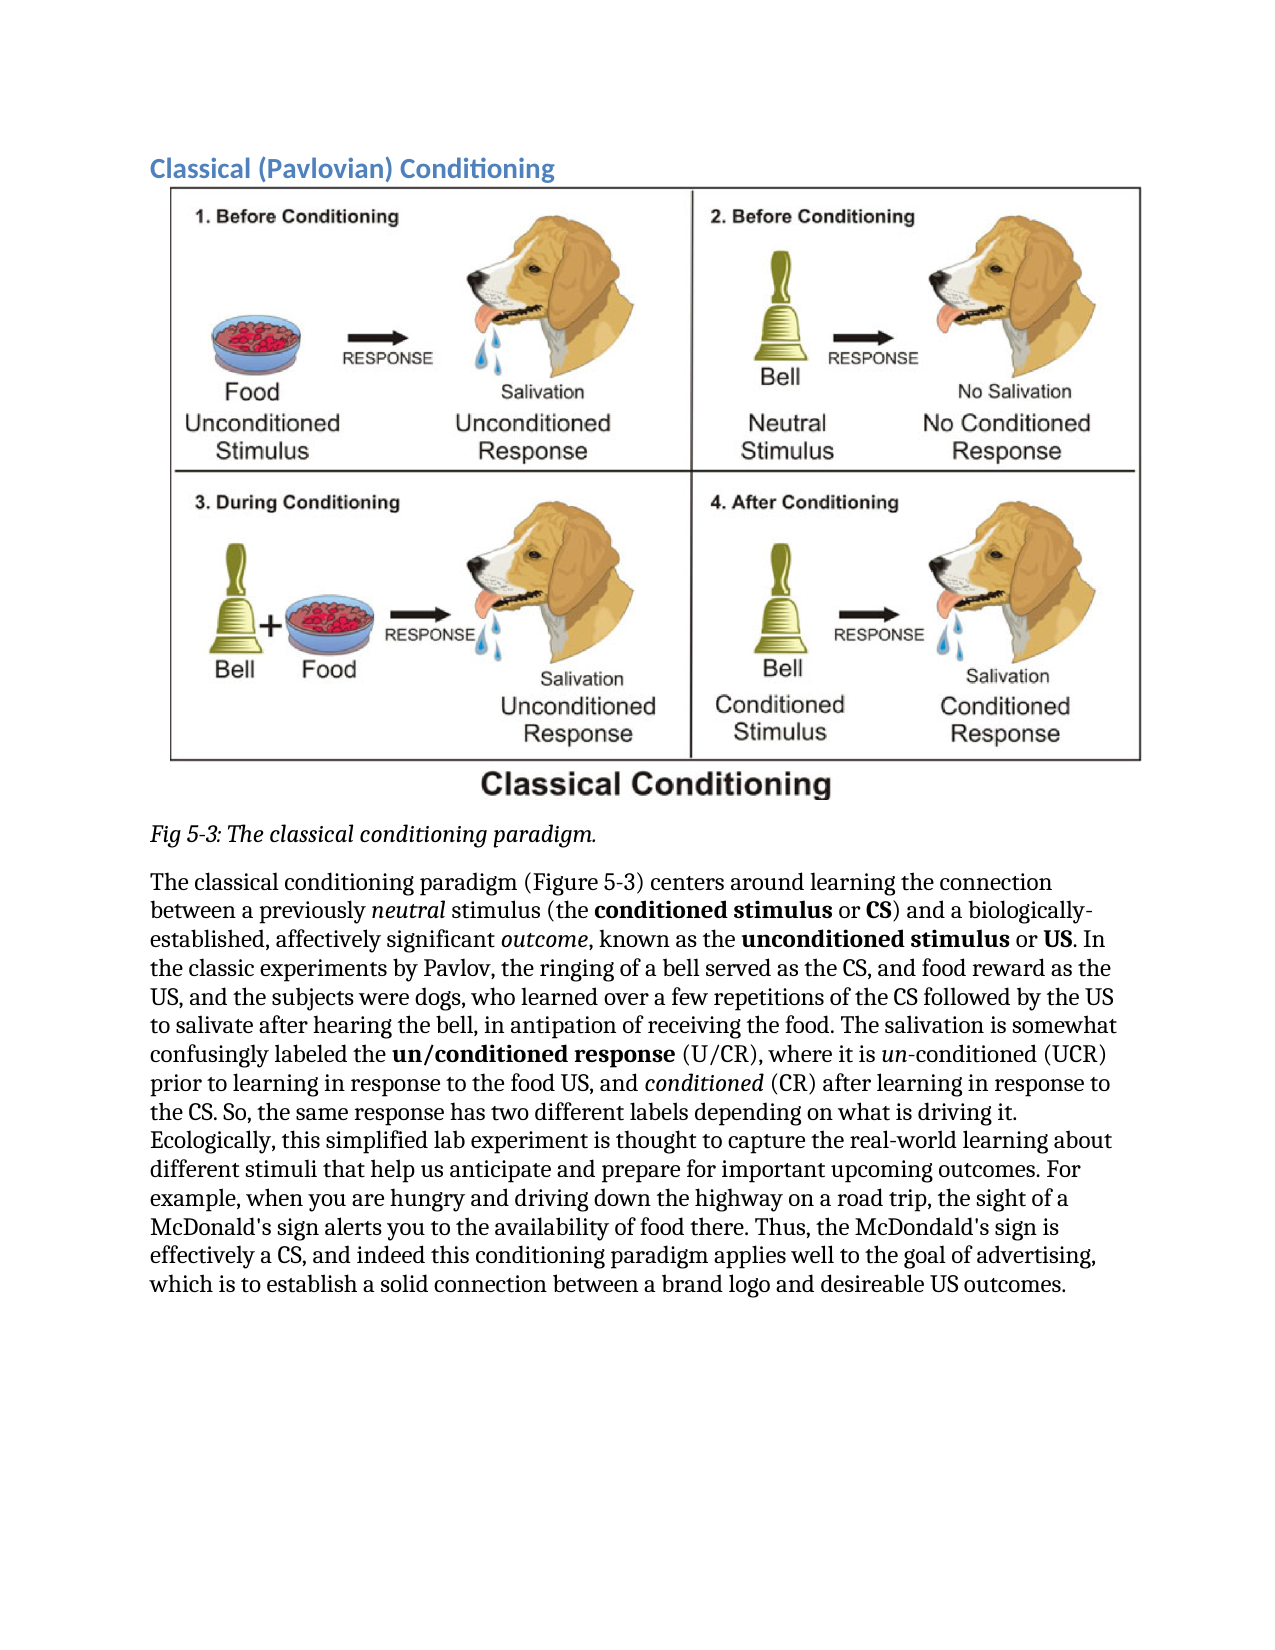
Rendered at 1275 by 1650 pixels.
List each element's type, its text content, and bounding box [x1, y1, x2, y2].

subtitle Classical (Pavlovian) Conditioning [150, 150, 1125, 186]
text The classical conditioning paradigm (Figure 5-3) centers around learning the connection between a previously neutral stimulus (the conditioned stimulus or CS) and a biologically-established, affectively significant outcome, known as the unconditioned stimulus or US. In the classic experiments by Pavlov, the ringing of a bell served as the CS, and food reward as the US, and the subjects were dogs, who learned over a few repetitions of the CS followed by the US to salivate after hearing the bell, in antipation of receiving the food. The salivation is somewhat confusingly labeled the un/conditioned response (U/CR), where it is un-conditioned (UCR) prior to learning in response to the food US, and conditioned (CR) after learning in response to the CS. So, the same response has two different labels depending on what is driving it. Ecologically, this simplified lab experiment is thought to capture the real-world learning about different stimuli that help us anticipate and prepare for important upcoming outcomes. For example, when you are hungry and driving down the highway on a road trip, the sight of a McDonald's sign alerts you to the availability of food there. Thus, the McDondald's sign is effectively a CS, and indeed this conditioning paradigm applies well to the goal of advertising, which is to establish a solid connection between a brand logo and desireable US outcomes. [150, 867, 1125, 1299]
text Fig 5-3: The classical conditioning paradigm. [150, 820, 1125, 849]
picture [168, 185, 1144, 800]
